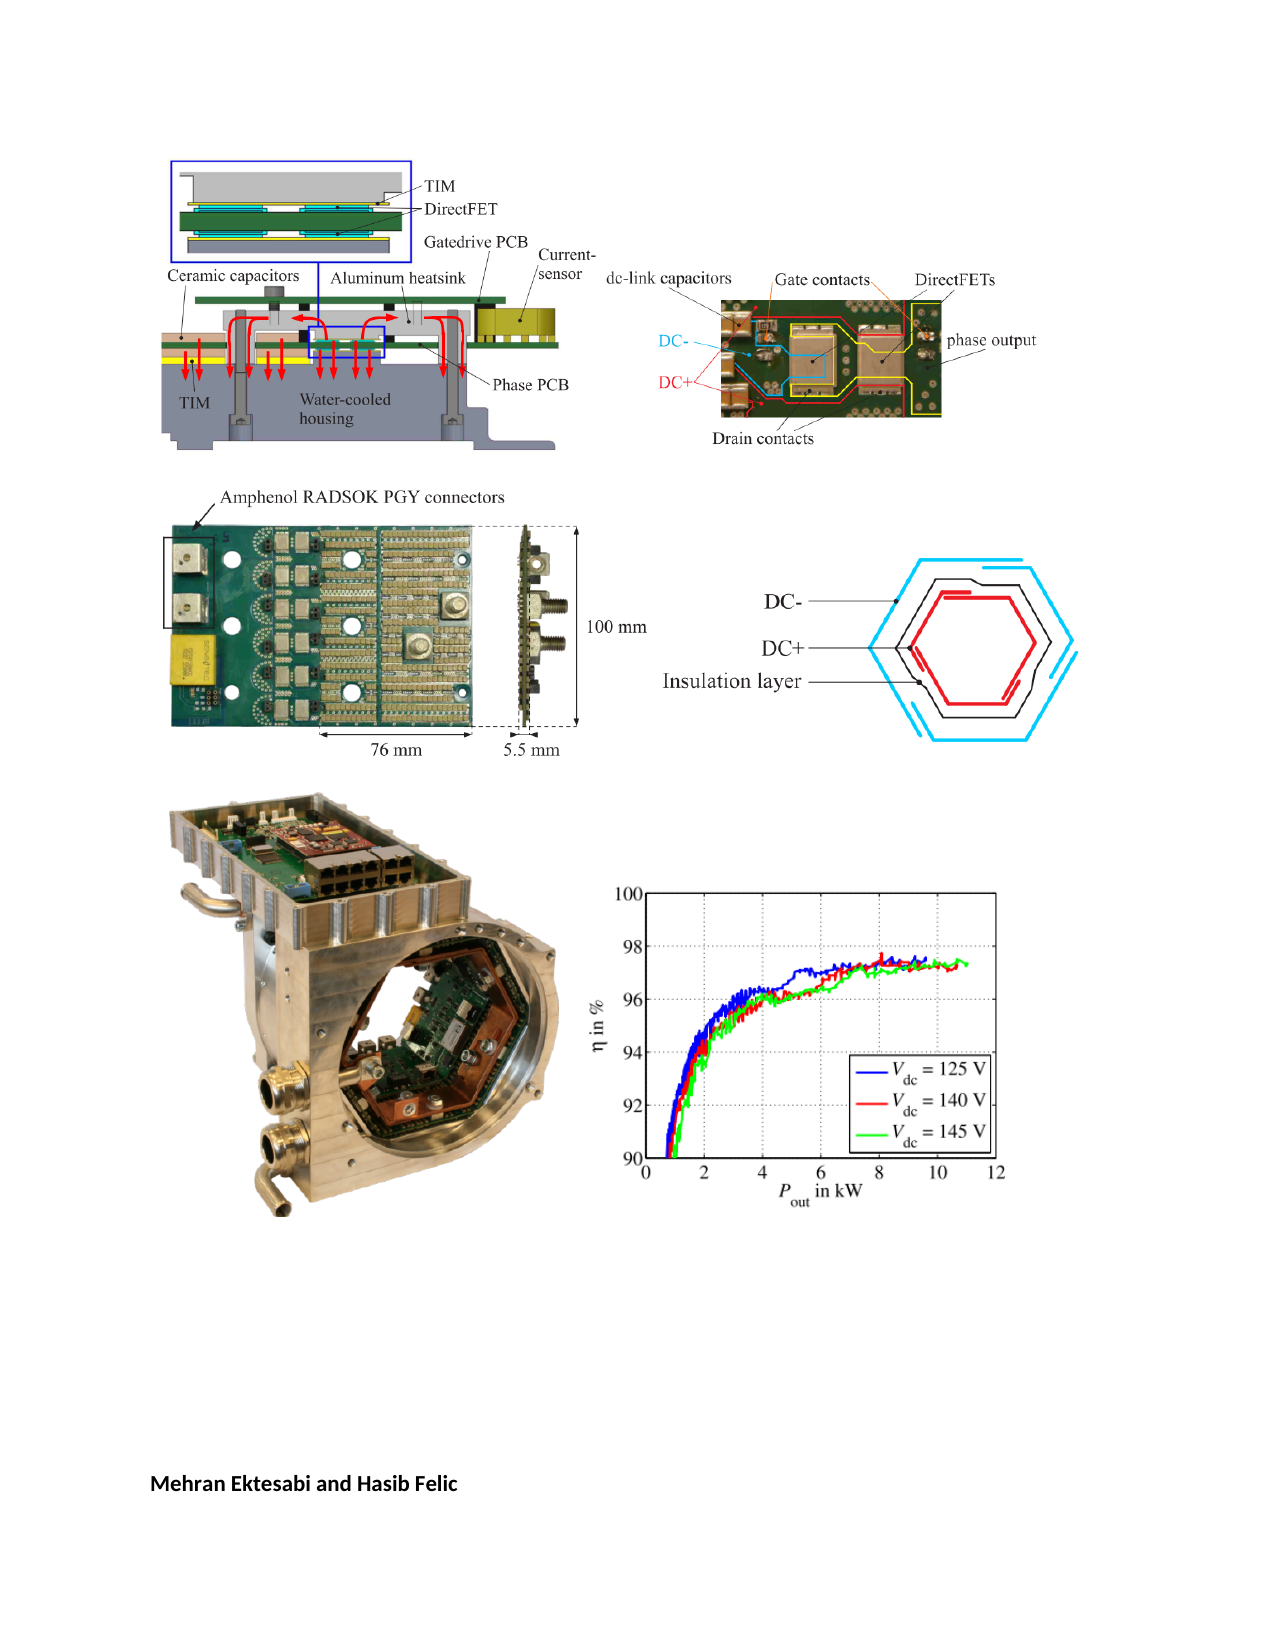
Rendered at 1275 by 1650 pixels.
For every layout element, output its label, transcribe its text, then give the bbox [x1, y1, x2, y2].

picture [150, 150, 1046, 458]
picture [150, 476, 1086, 764]
text Mehran Ektesabi and Hasib Felic [150, 1469, 1125, 1497]
picture [150, 782, 1020, 1217]
